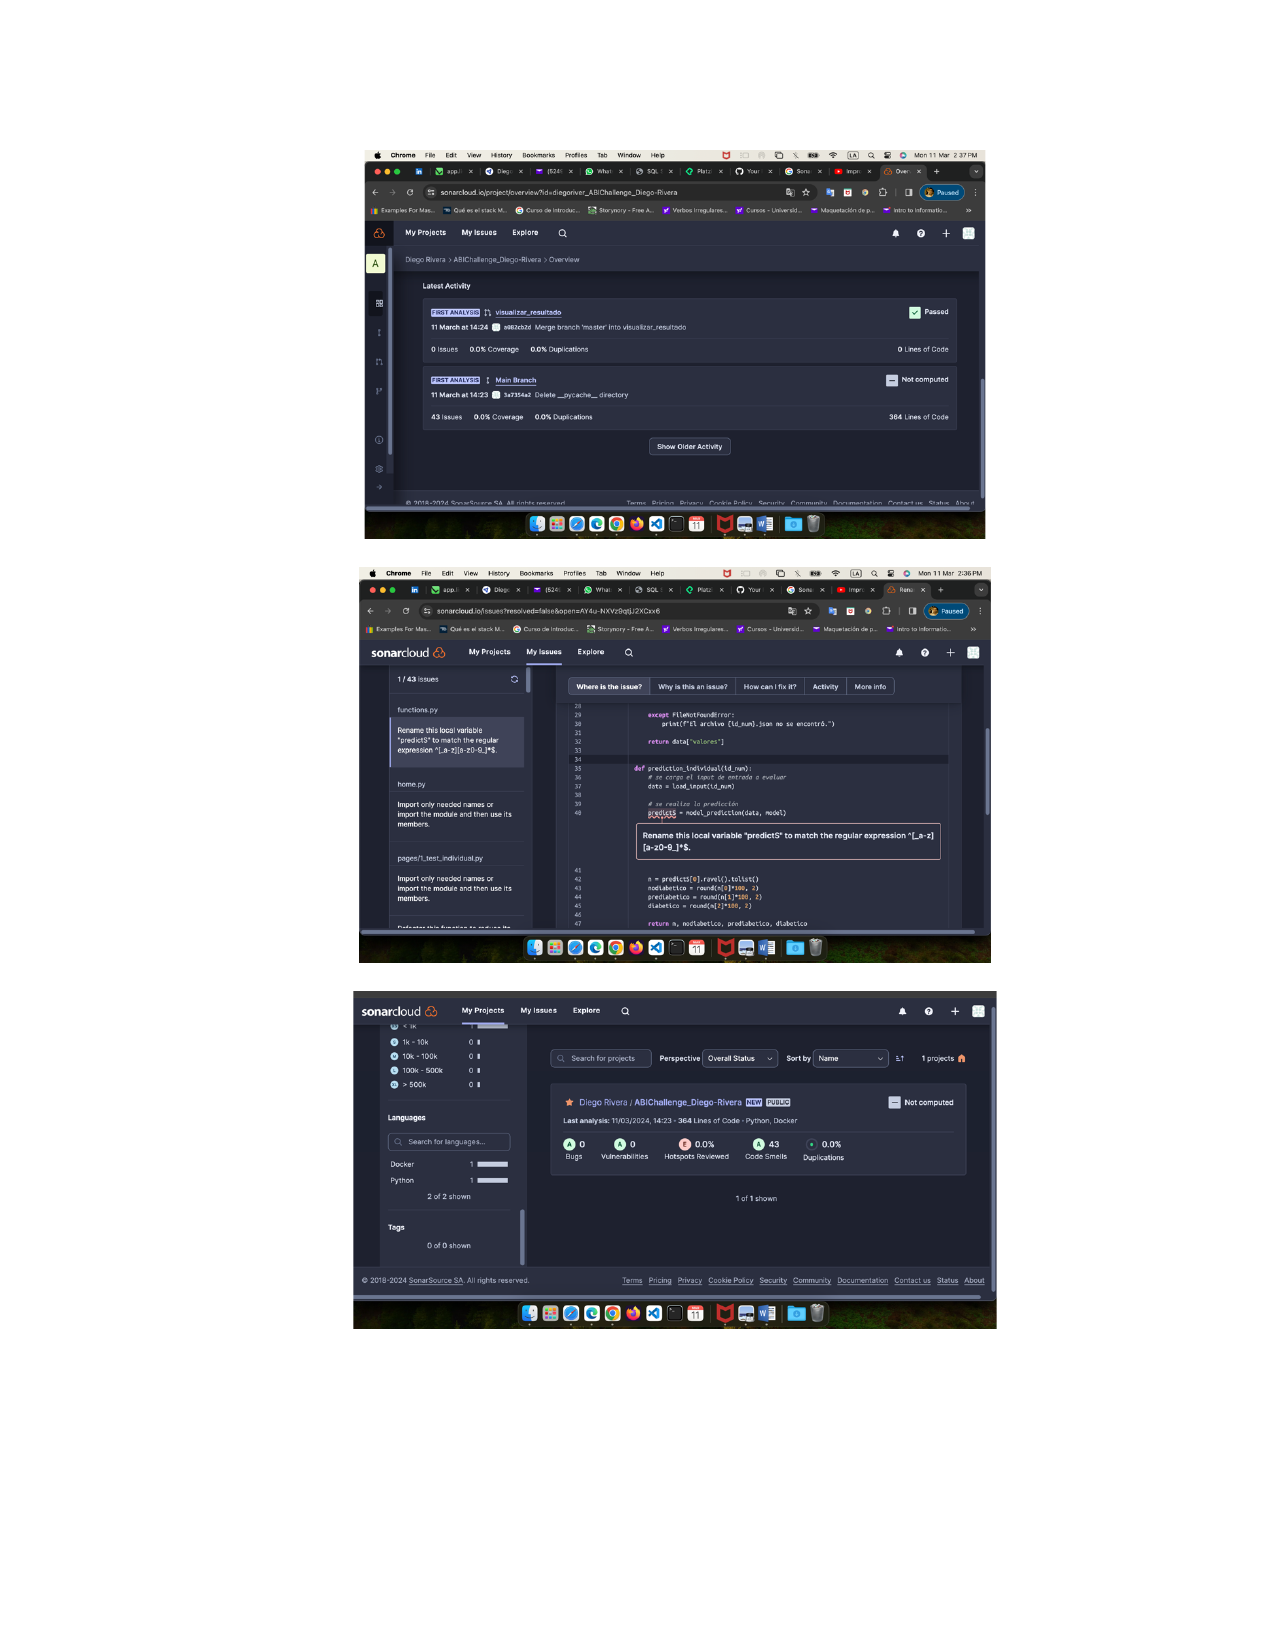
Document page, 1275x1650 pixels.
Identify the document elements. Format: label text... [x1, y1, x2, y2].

picture [364, 243, 986, 632]
picture [359, 661, 991, 1057]
picture [353, 1085, 997, 1423]
list Automatización: Se presentan las pantallas de las pruebas SAST realizadas con la plataforma de SonarCloud [187, 150, 1125, 215]
